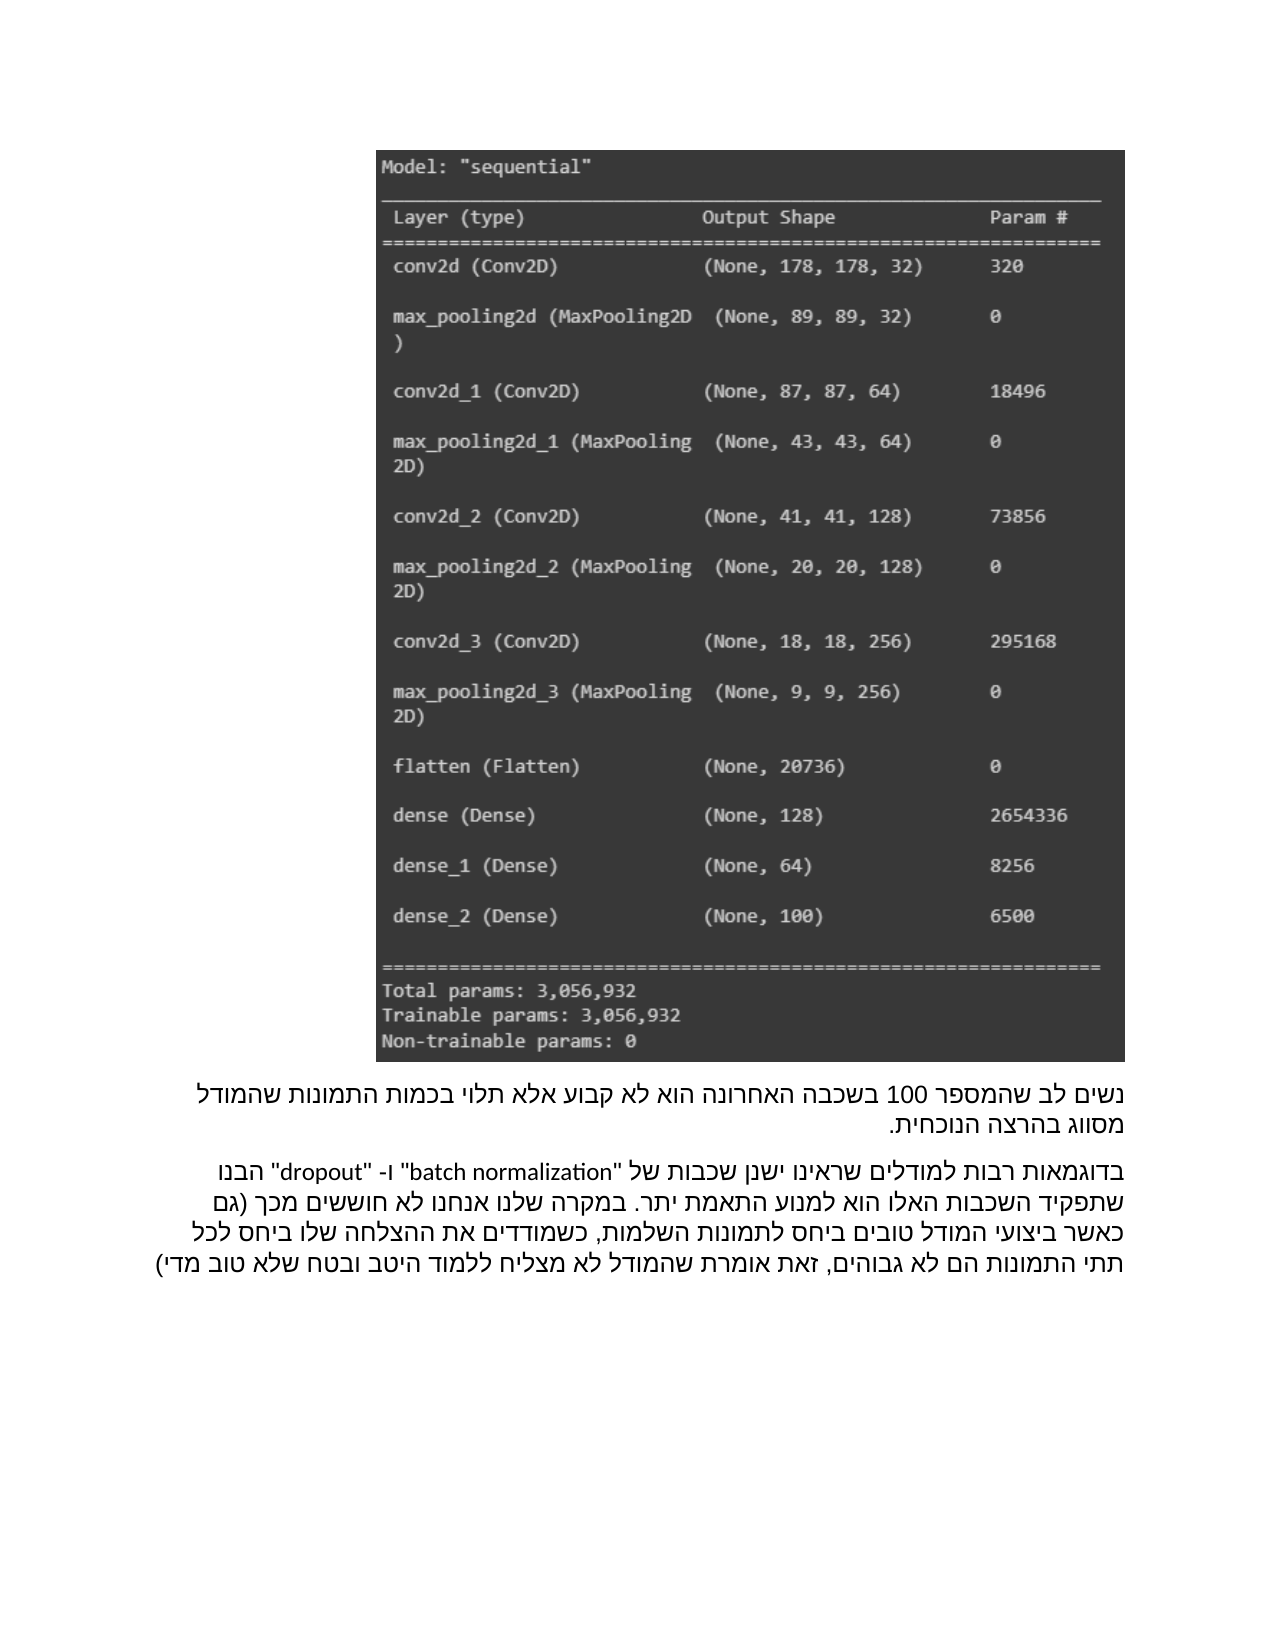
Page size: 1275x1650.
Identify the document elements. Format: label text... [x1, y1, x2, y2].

text בדוגמאות רבות למודלים שראינו ישנן שכבות של "batch normalization" ו- "dropout" הבנו שתפקיד השכבות האלו הוא למנוע התאמת יתר. במקרה שלנו אנחנו לא חוששים מכך (גם כאשר ביצועי המודל טובים ביחס לתמונות השלמות, כשמודדים את ההצלחה שלו ביחס לכל תתי התמונות הם לא גבוהים, זאת אומרת שהמודל לא מצליח ללמוד היטב ובטח שלא טוב מדי) [150, 1156, 1125, 1277]
picture [376, 150, 1125, 1062]
text נשים לב שהמספר 100 בשכבה האחרונה הוא לא קבוע אלא תלוי בכמות התמונות שהמודל מסווג בהרצה הנוכחית. [150, 1079, 1125, 1138]
